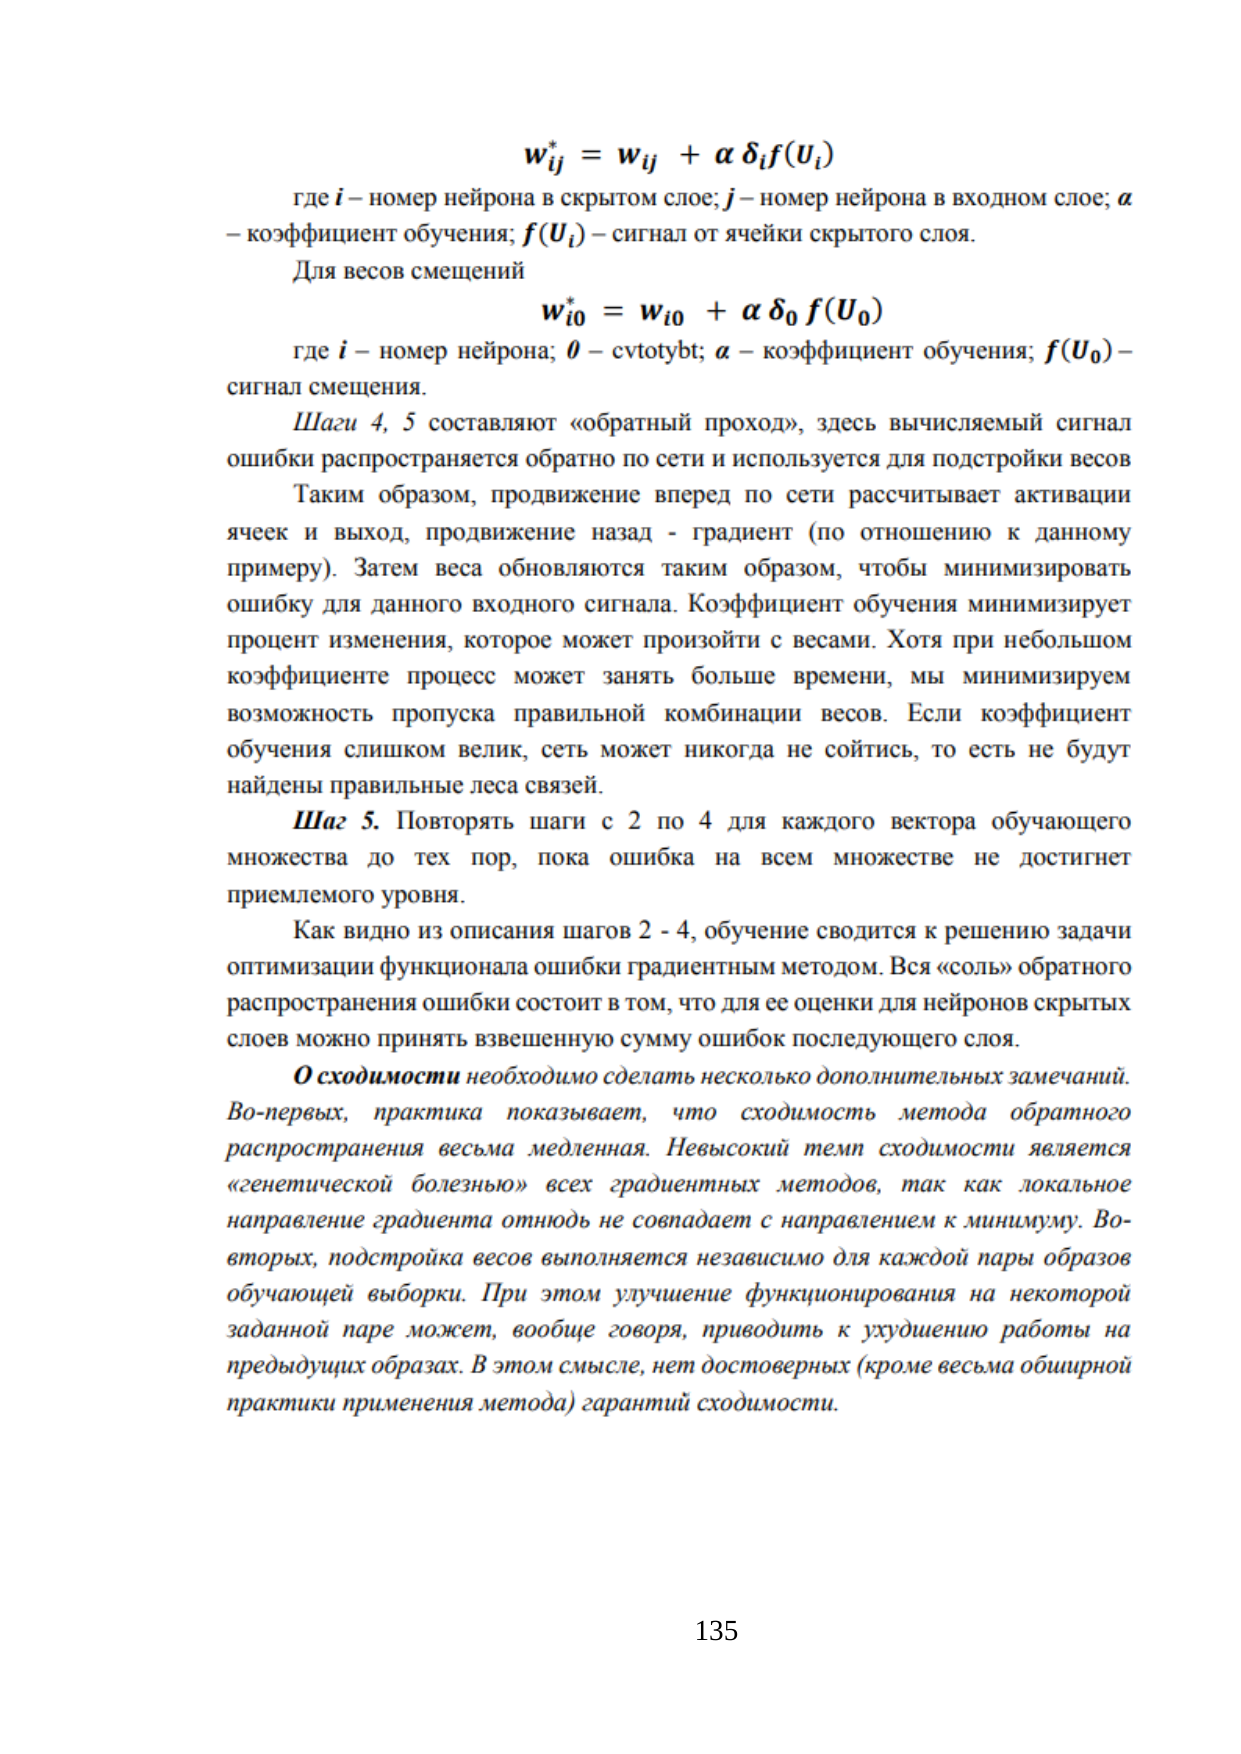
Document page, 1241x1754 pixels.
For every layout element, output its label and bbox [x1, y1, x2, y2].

picture [188, 118, 1170, 1420]
